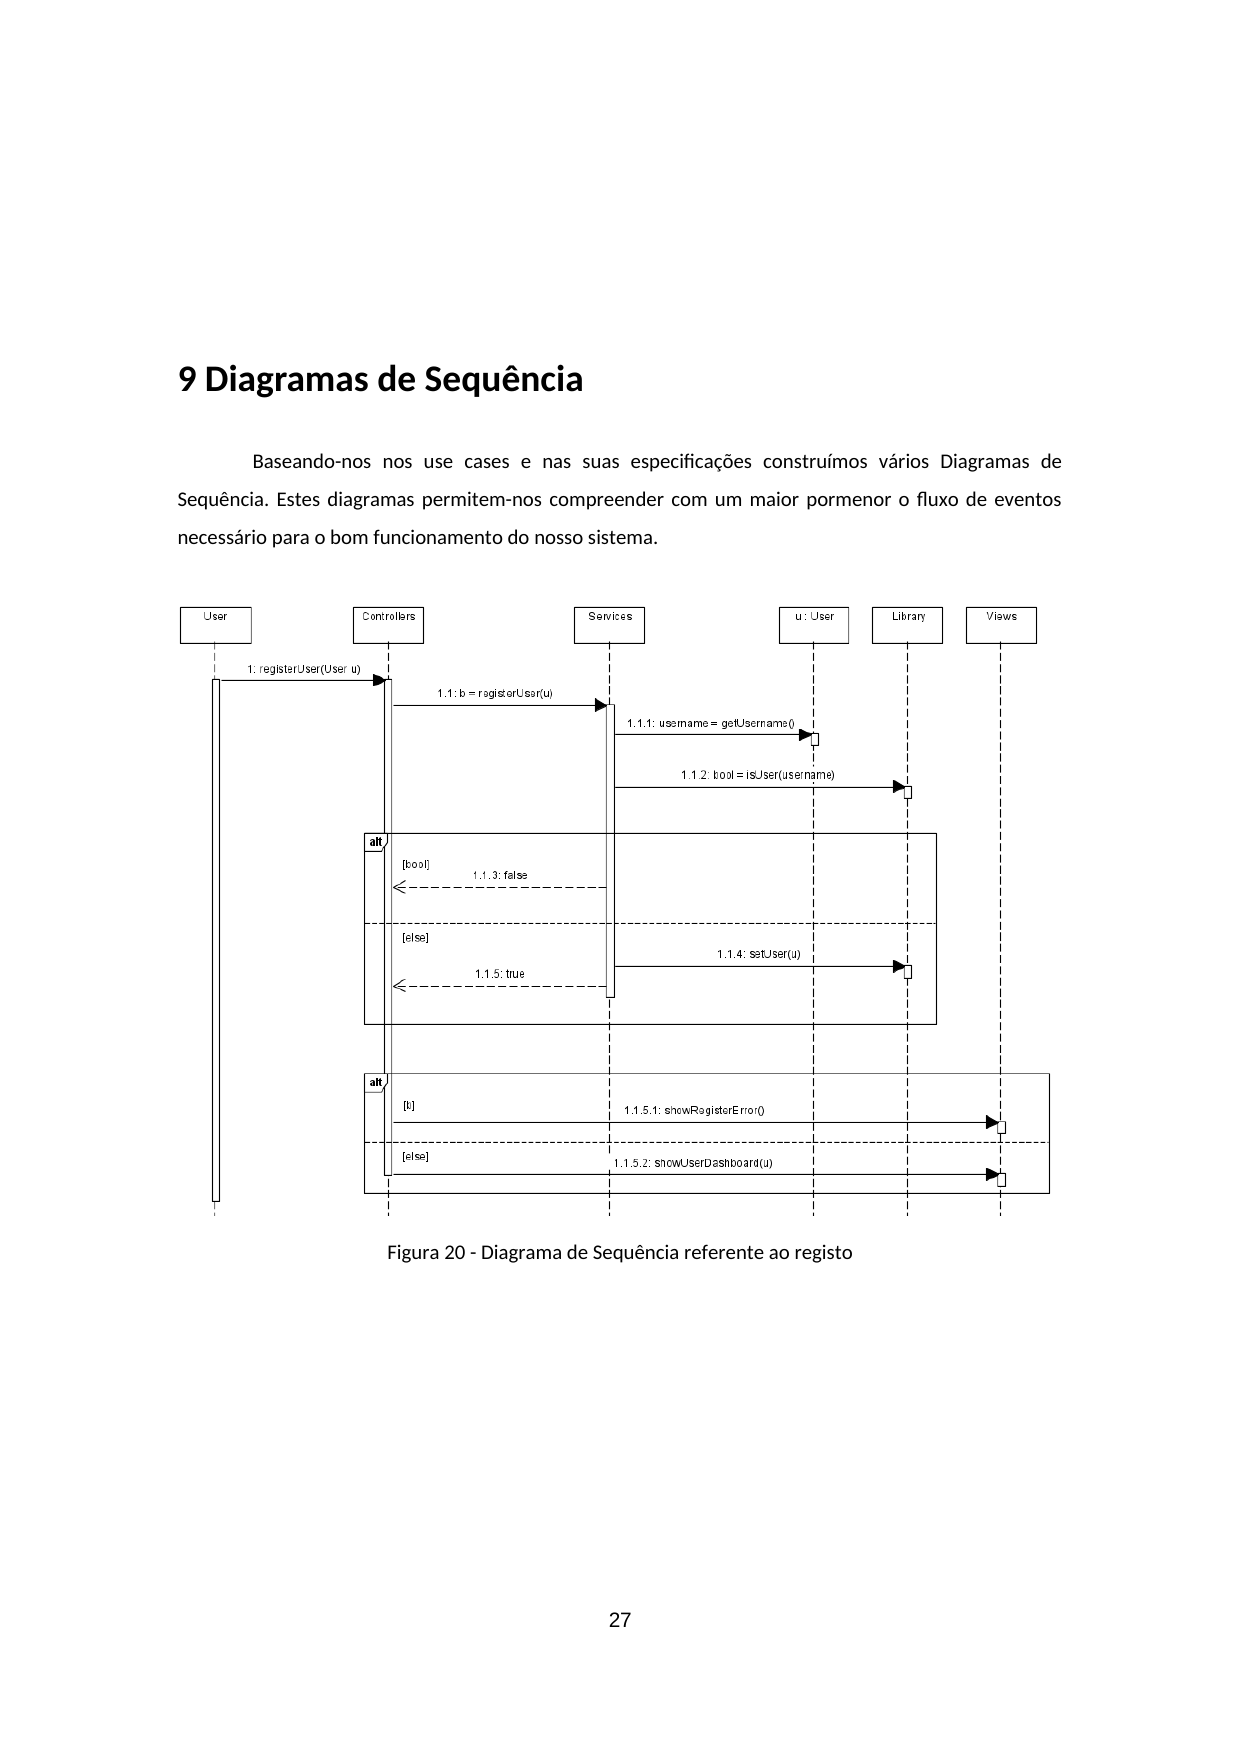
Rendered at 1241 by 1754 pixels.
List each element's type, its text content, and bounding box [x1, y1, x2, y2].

subtitle 9 Diagramas de Sequência [177, 354, 1063, 400]
picture [177, 600, 1063, 1216]
text Baseando-nos nos use cases e nas suas especificações construímos vários Diagramas de Sequência. Estes diagramas permitem-nos compreender com um maior pormenor o fluxo de eventos necessário para o bom funcionamento do nosso sistema. [177, 448, 1063, 550]
text Figura 20 - Diagrama de Sequência referente ao registo [177, 1239, 1063, 1265]
